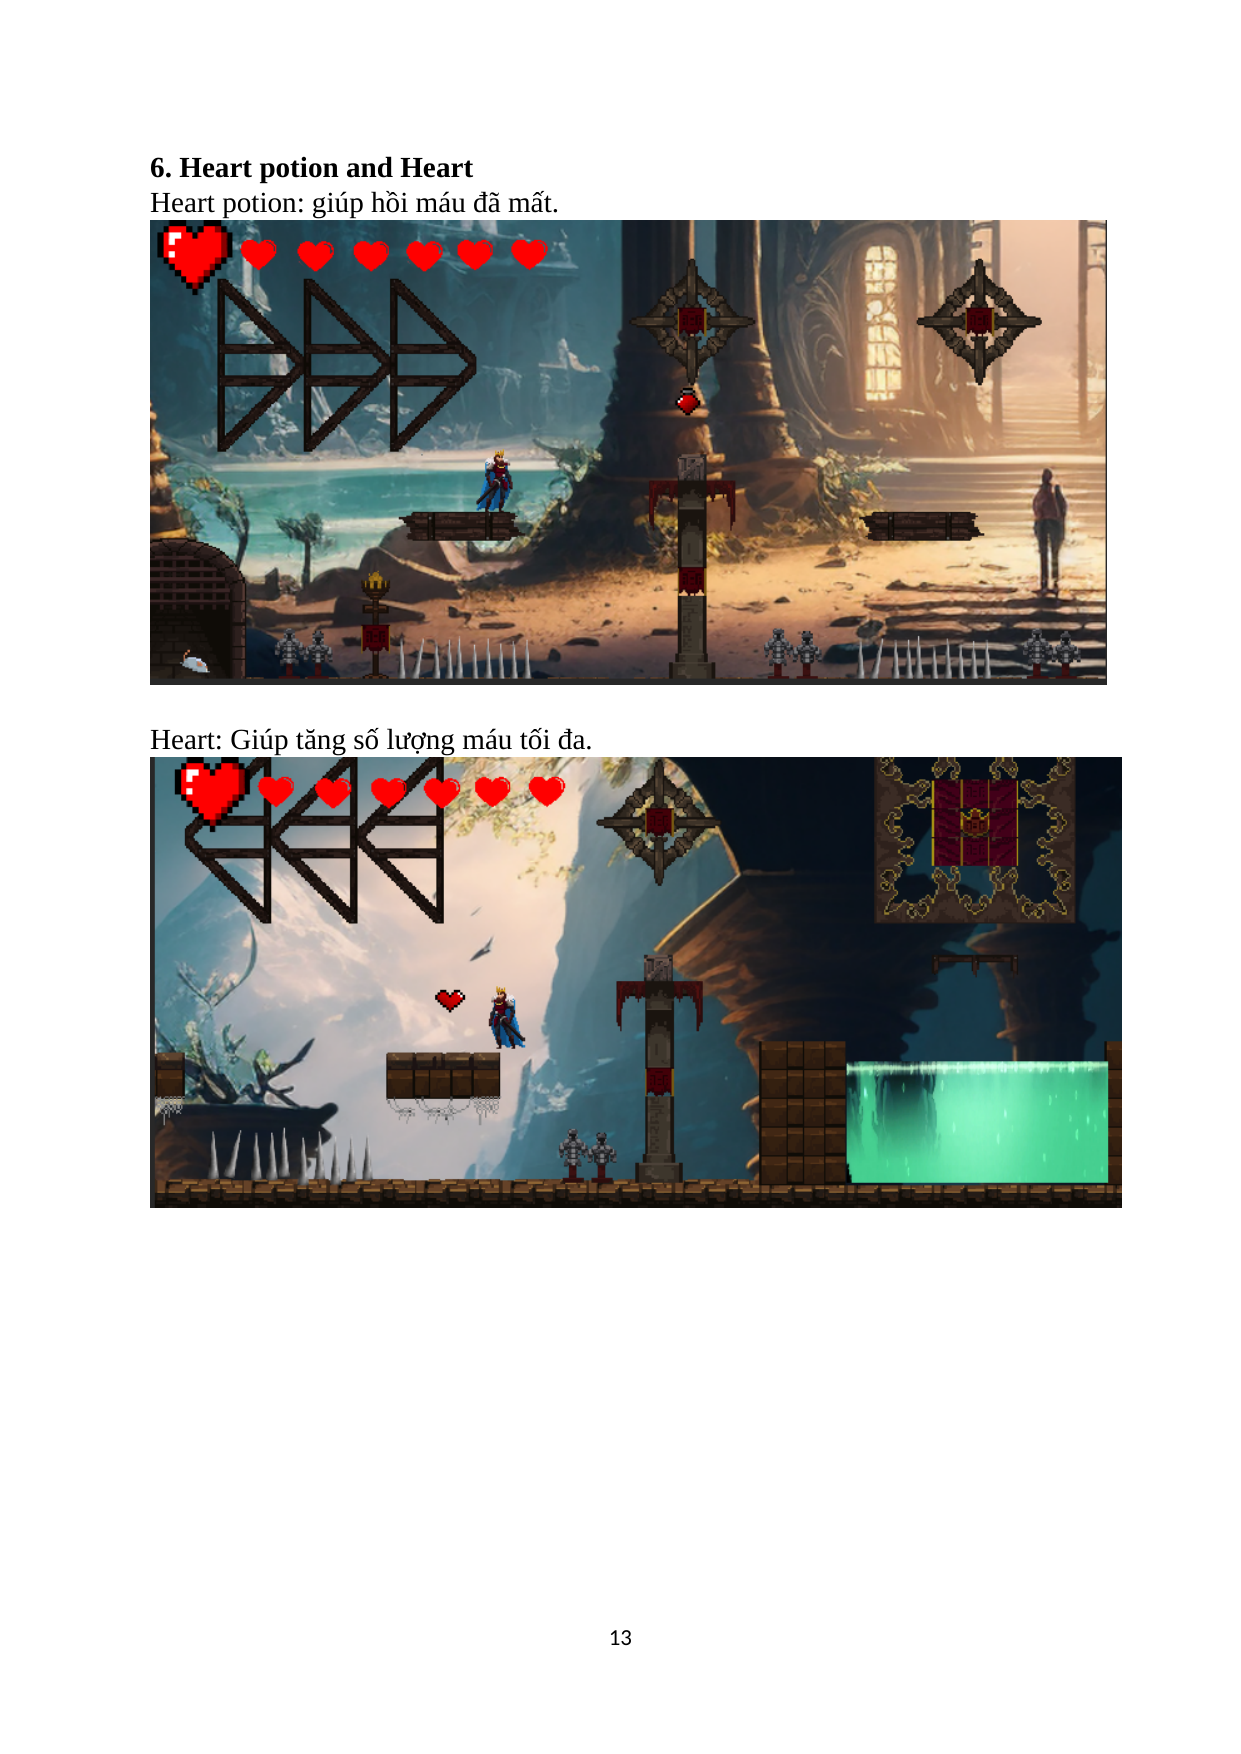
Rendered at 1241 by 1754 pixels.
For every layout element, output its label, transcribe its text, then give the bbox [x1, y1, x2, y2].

picture [150, 220, 1107, 685]
text Heart potion: giúp hồi máu đã mất. [150, 186, 1090, 219]
text 6. Heart potion and Heart [150, 150, 1090, 183]
text Heart: Giúp tăng số lượng máu tối đa. [150, 722, 1090, 756]
picture [150, 757, 1122, 1208]
